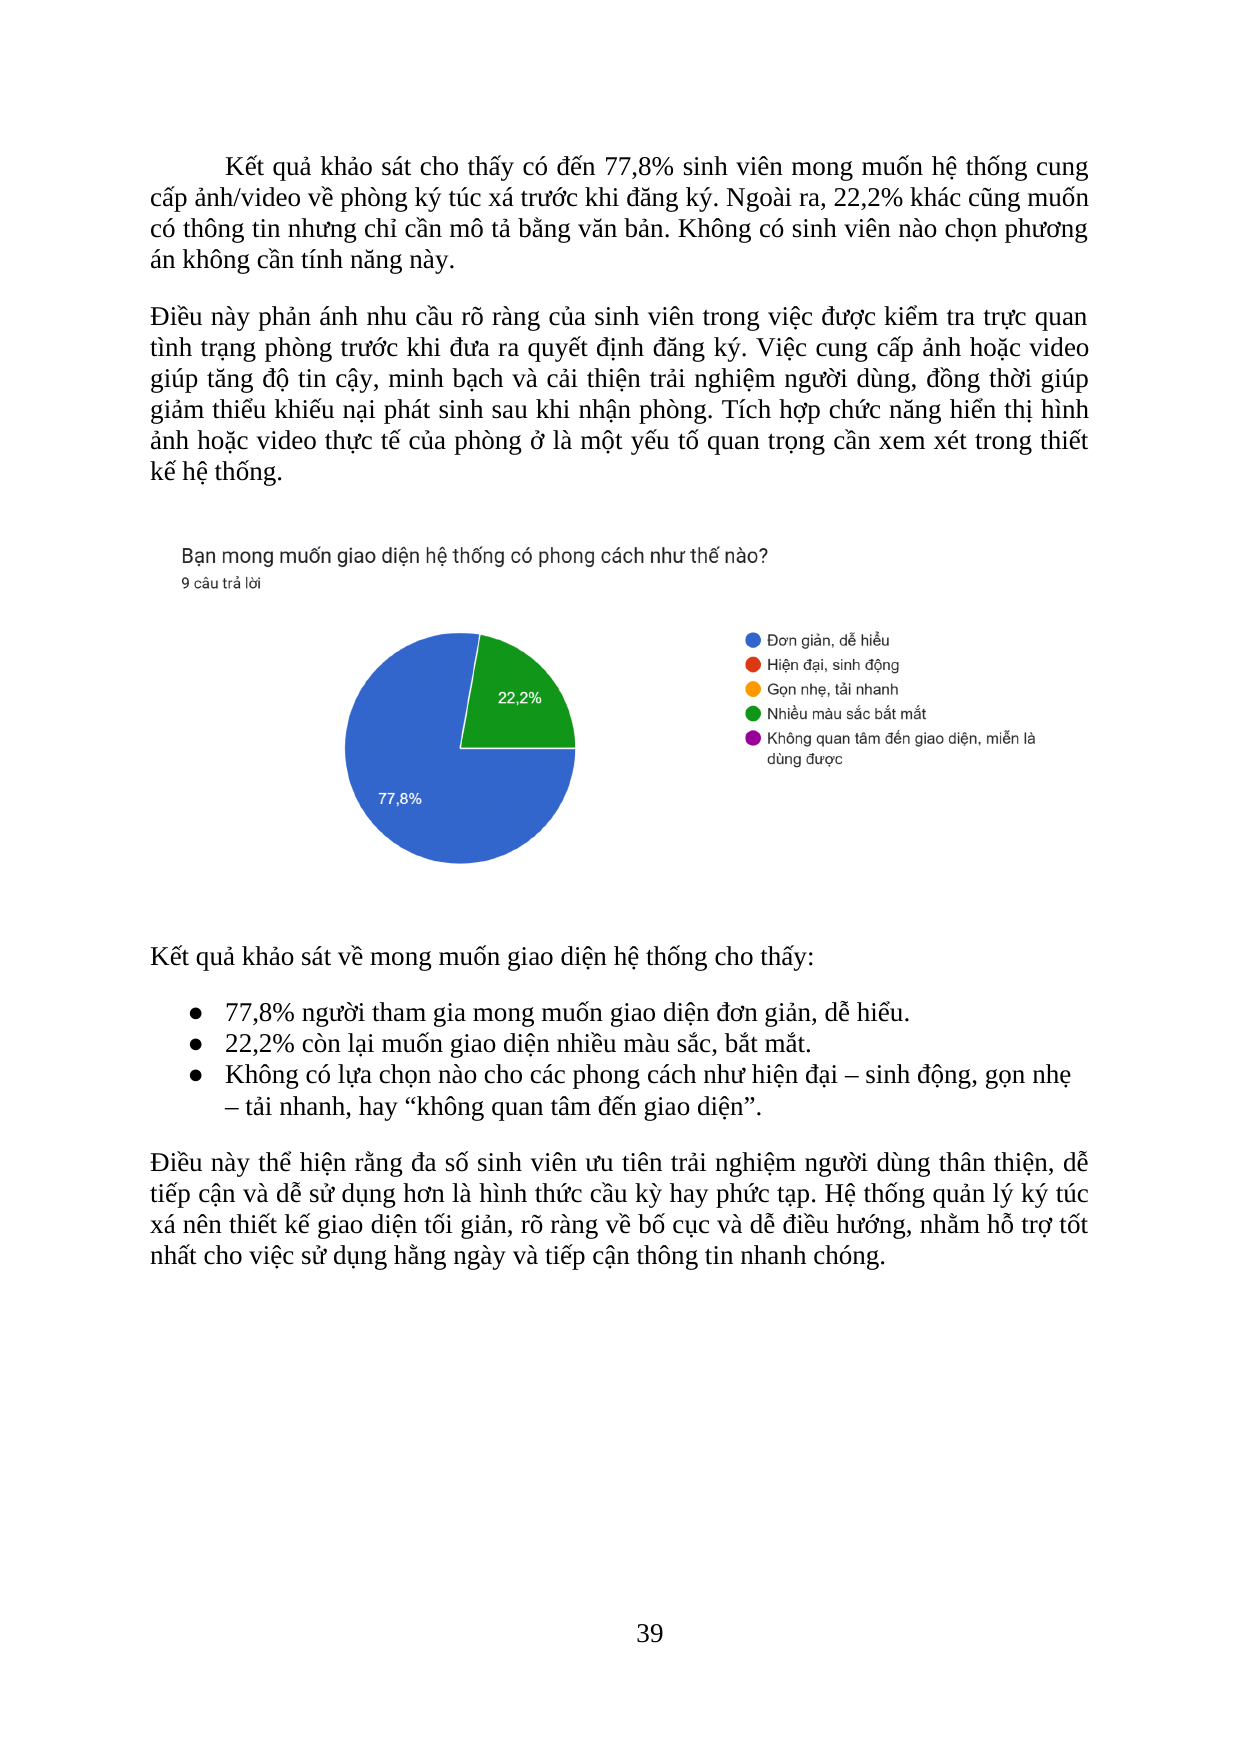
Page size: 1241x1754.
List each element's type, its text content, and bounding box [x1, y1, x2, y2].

list 77,8% người tham gia mong muốn giao diện đơn giản, dễ hiểu. [187, 996, 1090, 1027]
list 22,2% còn lại muốn giao diện nhiều màu sắc, bắt mắt. [187, 1027, 1090, 1058]
text Kết quả khảo sát cho thấy có đến 77,8% sinh viên mong muốn hệ thống cung cấp ảnh/video về phòng ký túc xá trước khi đăng ký. Ngoài ra, 22,2% khác cũng muốn có thông tin nhưng chỉ cần mô tả bằng văn bản. Không có sinh viên nào chọn phương án không cần tính năng này. [150, 150, 1090, 274]
picture [150, 511, 1091, 908]
list Không có lựa chọn nào cho các phong cách như hiện đại – sinh động, gọn nhẹ – tải nhanh, hay “không quan tâm đến giao diện”. [187, 1058, 1090, 1121]
text Kết quả khảo sát về mong muốn giao diện hệ thống cho thấy: [150, 940, 1090, 971]
text Điều này phản ánh nhu cầu rõ ràng của sinh viên trong việc được kiểm tra trực quan tình trạng phòng trước khi đưa ra quyết định đăng ký. Việc cung cấp ảnh hoặc video giúp tăng độ tin cậy, minh bạch và cải thiện trải nghiệm người dùng, đồng thời giúp giảm thiểu khiếu nại phát sinh sau khi nhận phòng. Tích hợp chức năng hiển thị hình ảnh hoặc video thực tế của phòng ở là một yếu tố quan trọng cần xem xét trong thiết kế hệ thống. [150, 299, 1090, 486]
text Điều này thể hiện rằng đa số sinh viên ưu tiên trải nghiệm người dùng thân thiện, dễ tiếp cận và dễ sử dụng hơn là hình thức cầu kỳ hay phức tạp. Hệ thống quản lý ký túc xá nên thiết kế giao diện tối giản, rõ ràng về bố cục và dễ điều hướng, nhằm hỗ trợ tốt nhất cho việc sử dụng hằng ngày và tiếp cận thông tin nhanh chóng. [150, 1146, 1090, 1270]
